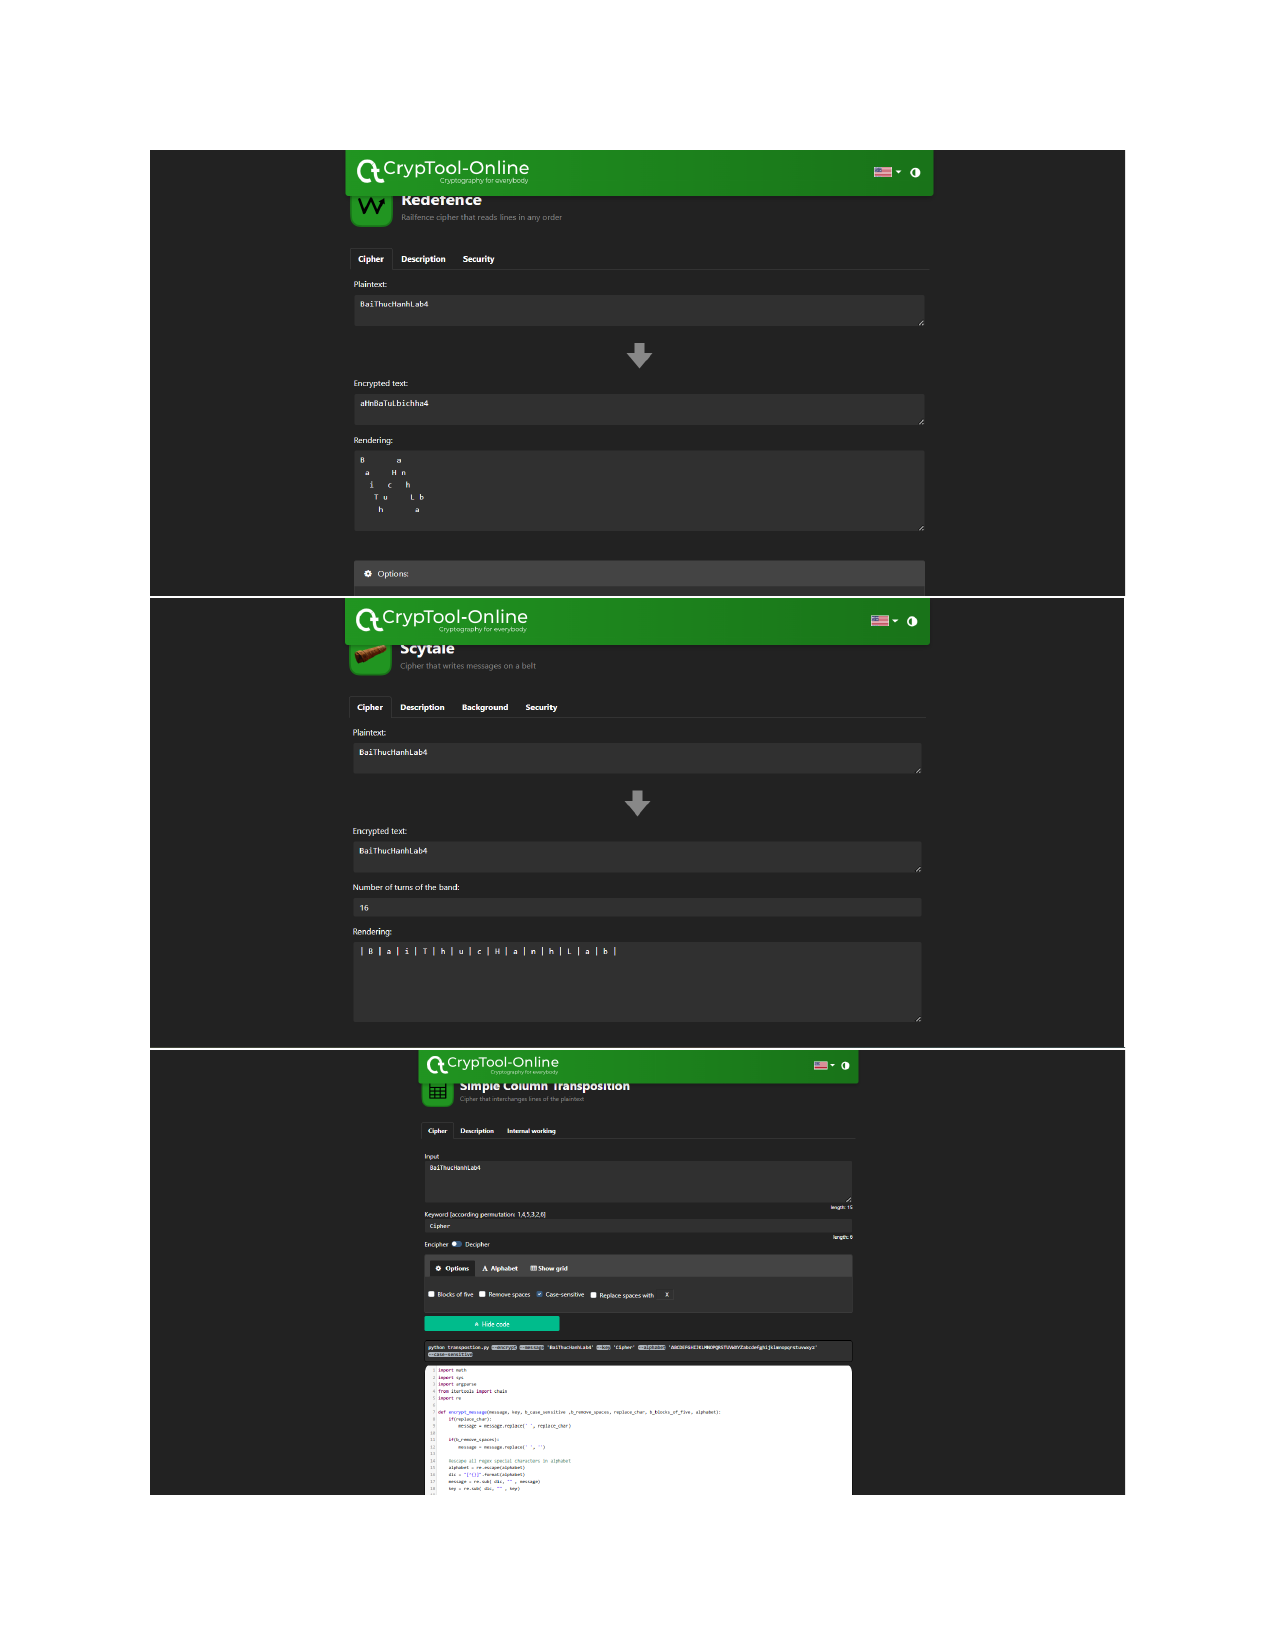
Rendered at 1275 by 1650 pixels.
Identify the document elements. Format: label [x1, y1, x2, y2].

picture [150, 598, 1125, 1048]
picture [150, 1050, 1125, 1495]
picture [150, 150, 1125, 596]
